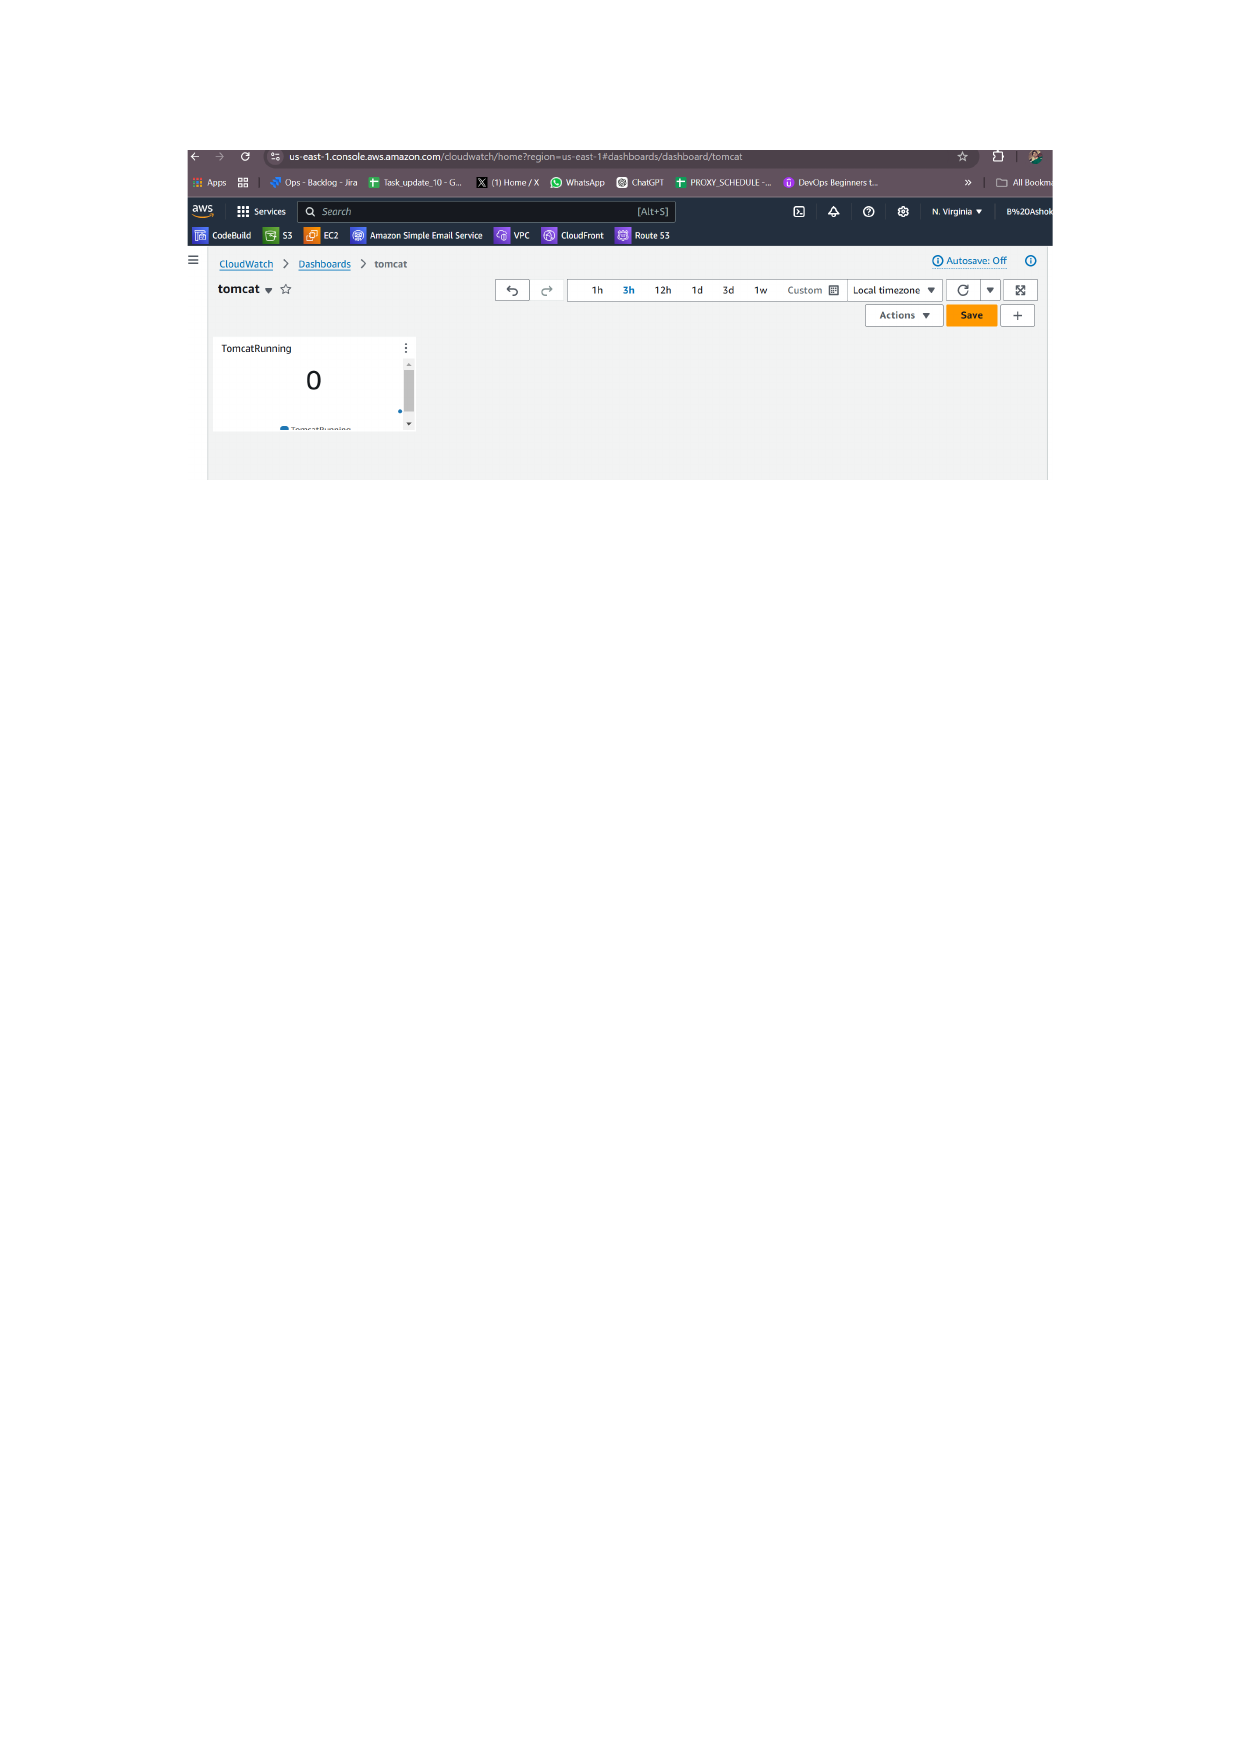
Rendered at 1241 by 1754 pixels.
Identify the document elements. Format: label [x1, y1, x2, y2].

picture [187, 150, 1053, 480]
